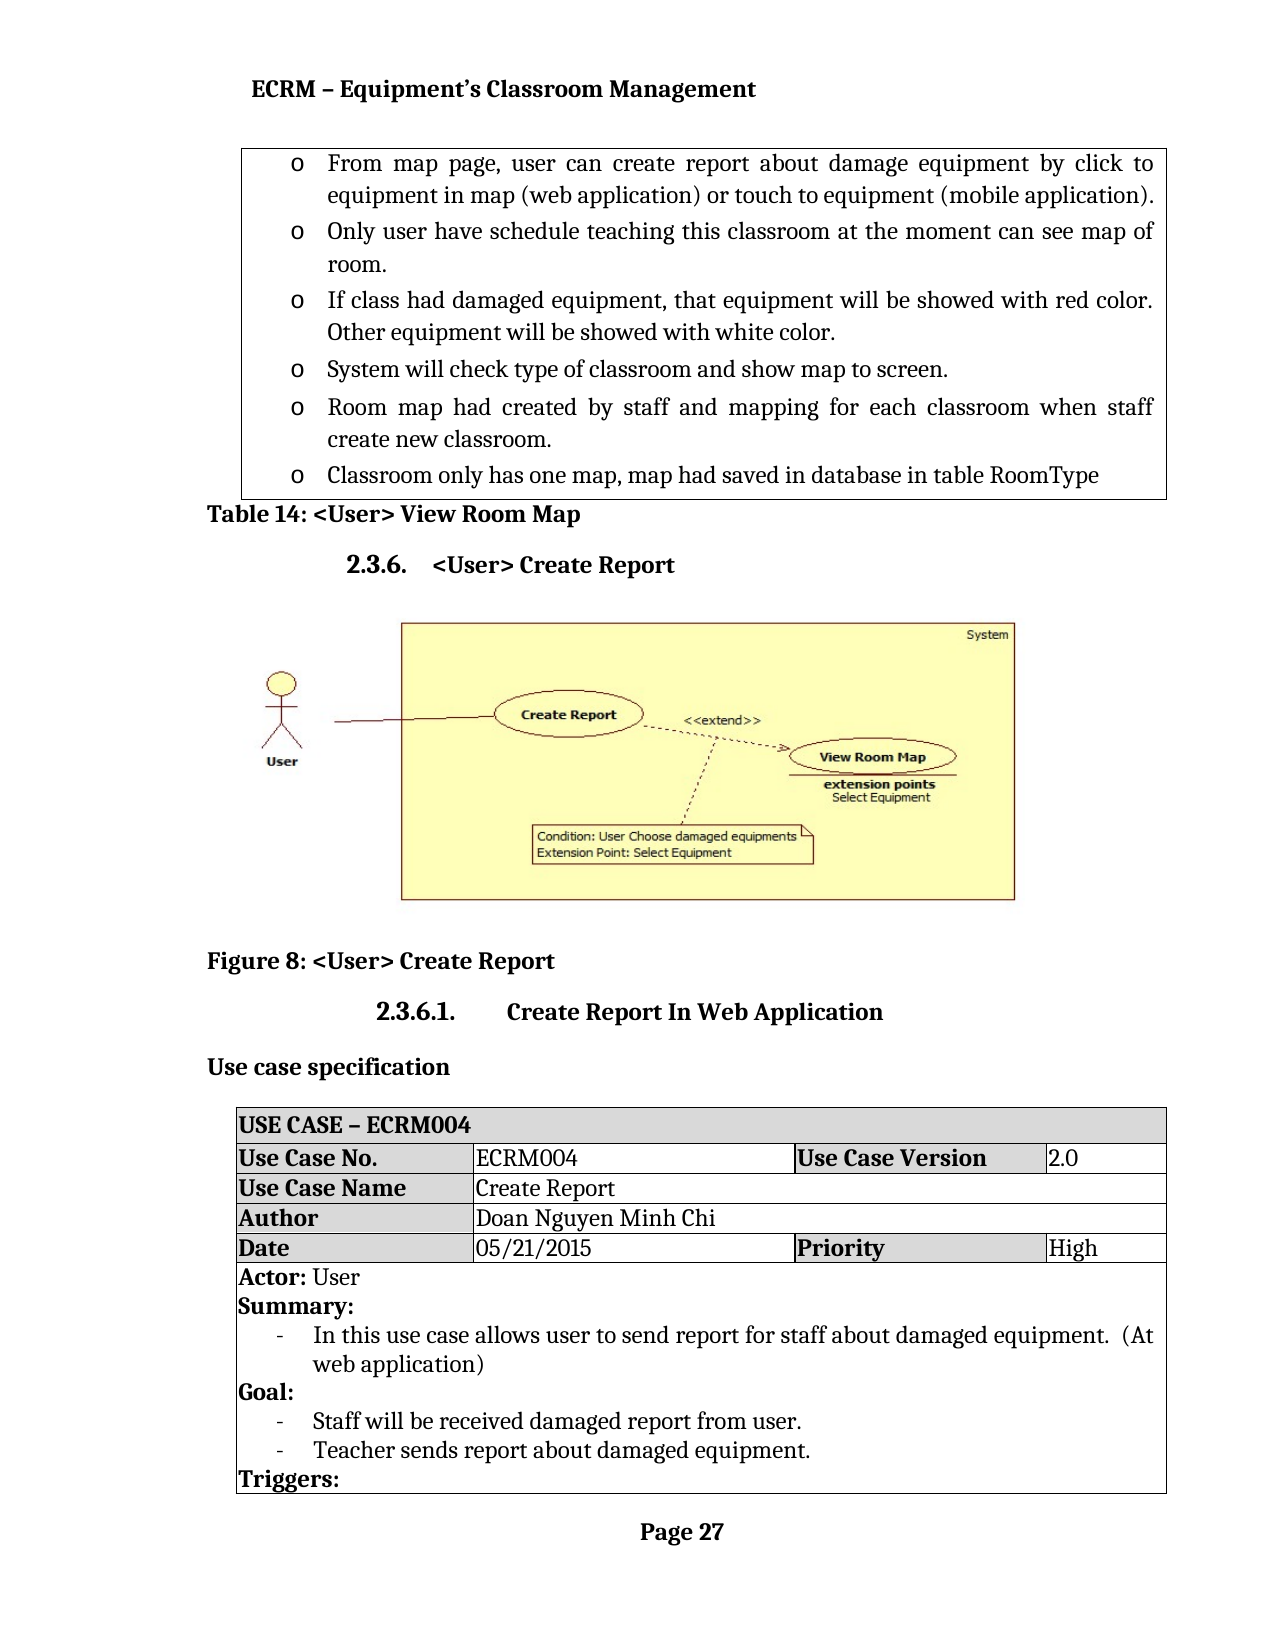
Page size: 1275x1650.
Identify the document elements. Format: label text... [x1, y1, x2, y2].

table_cell Use Case Version [796, 1144, 1046, 1173]
table_cell Use Case Name [237, 1174, 473, 1203]
table_cell Create Report [474, 1174, 1166, 1203]
table_cell Author [237, 1204, 473, 1232]
table_cell ECRM004 [474, 1144, 794, 1173]
text Figure : <User> Create Report [207, 947, 1157, 975]
table_cell Date [237, 1234, 473, 1262]
picture [206, 601, 1039, 922]
table_cell 05/21/2015 [474, 1234, 794, 1262]
table_cell Doan Nguyen Minh Chi [474, 1204, 1166, 1232]
list Create Report In Web Application [376, 996, 1157, 1027]
text Table : <User> View Room Map [207, 500, 1157, 528]
table_header USE CASE – ECRM004 [237, 1108, 1166, 1143]
table_cell Use Case No. [237, 1144, 473, 1173]
table_cell Priority [796, 1234, 1046, 1262]
text Use case specification [207, 1053, 1157, 1082]
table_cell High [1047, 1234, 1166, 1262]
list <User> Create Report [346, 549, 1157, 580]
table_cell 2.0 [1047, 1144, 1166, 1173]
